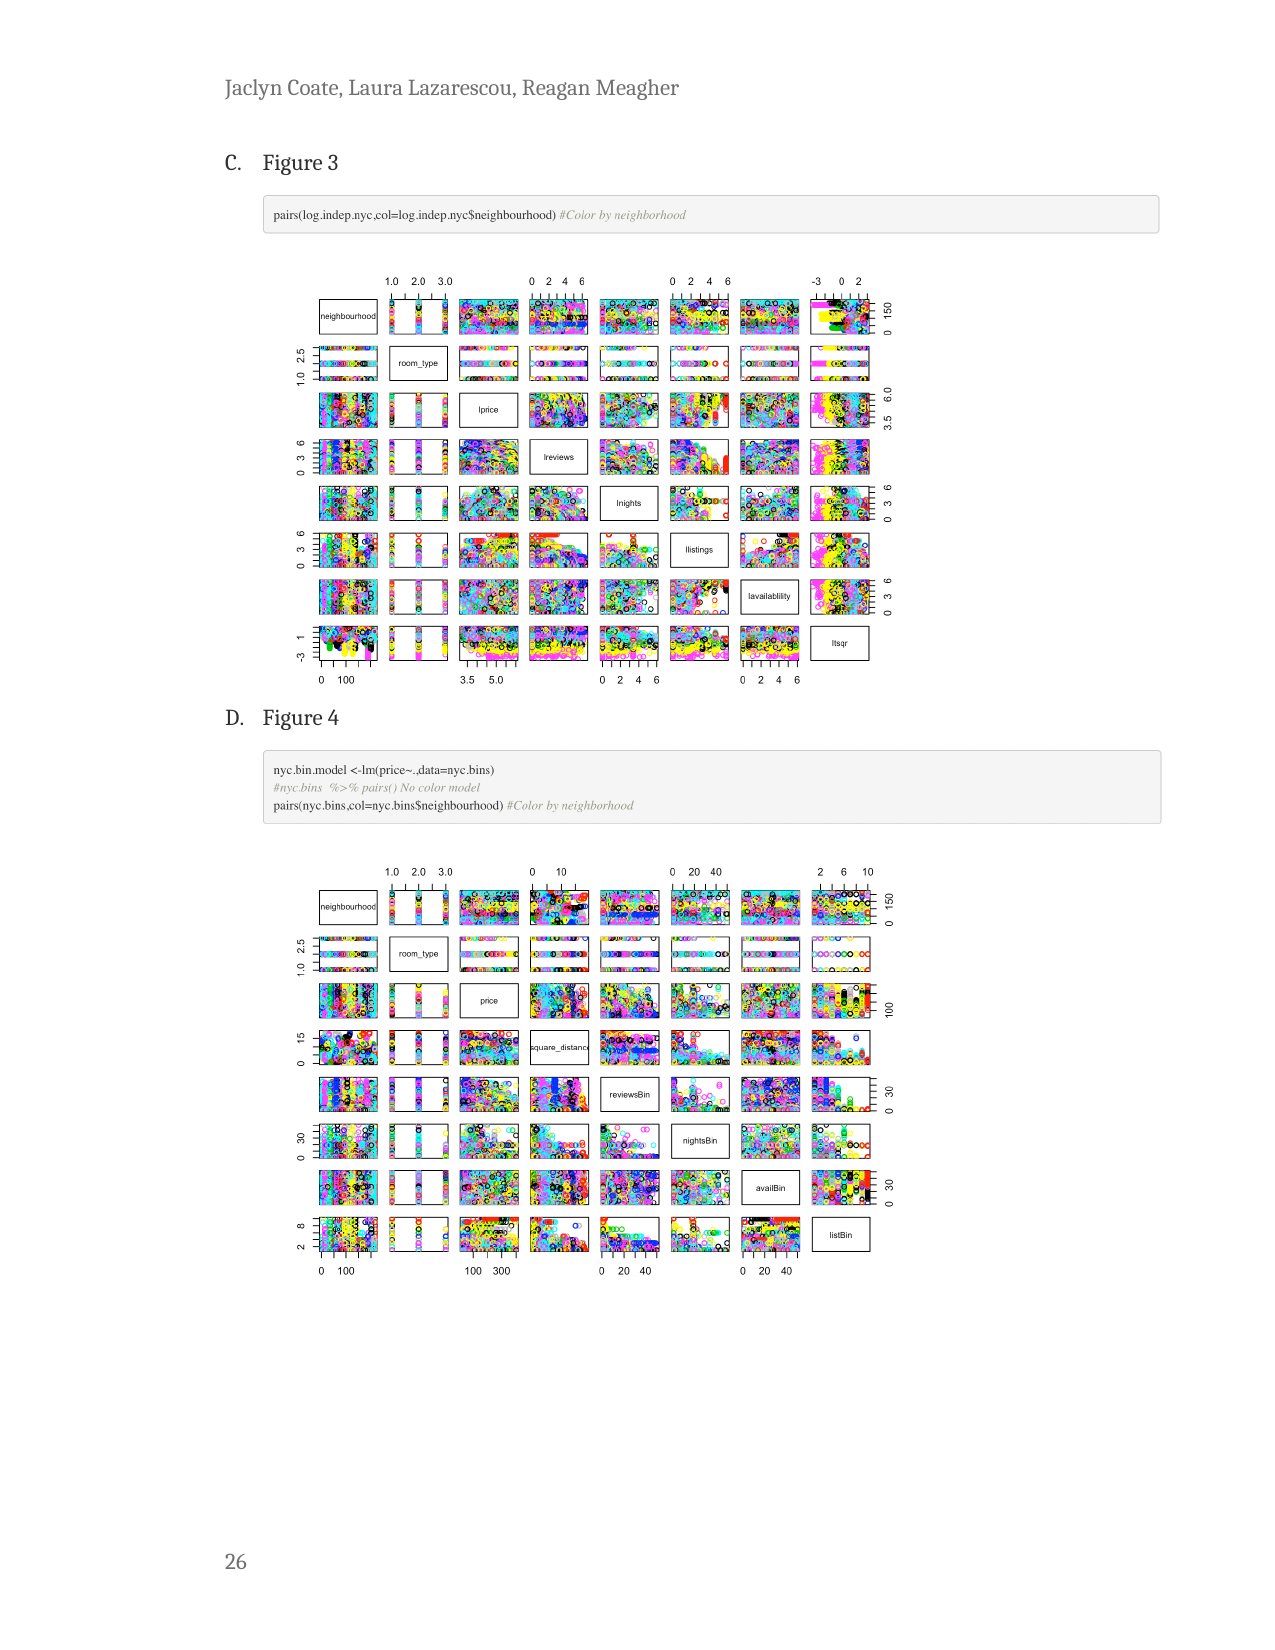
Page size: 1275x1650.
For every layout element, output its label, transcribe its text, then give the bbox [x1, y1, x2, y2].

subtitle Figure 4 [225, 704, 1087, 731]
picture [262, 194, 1163, 687]
picture [262, 748, 1163, 1276]
subtitle Figure 3 [225, 150, 1087, 176]
